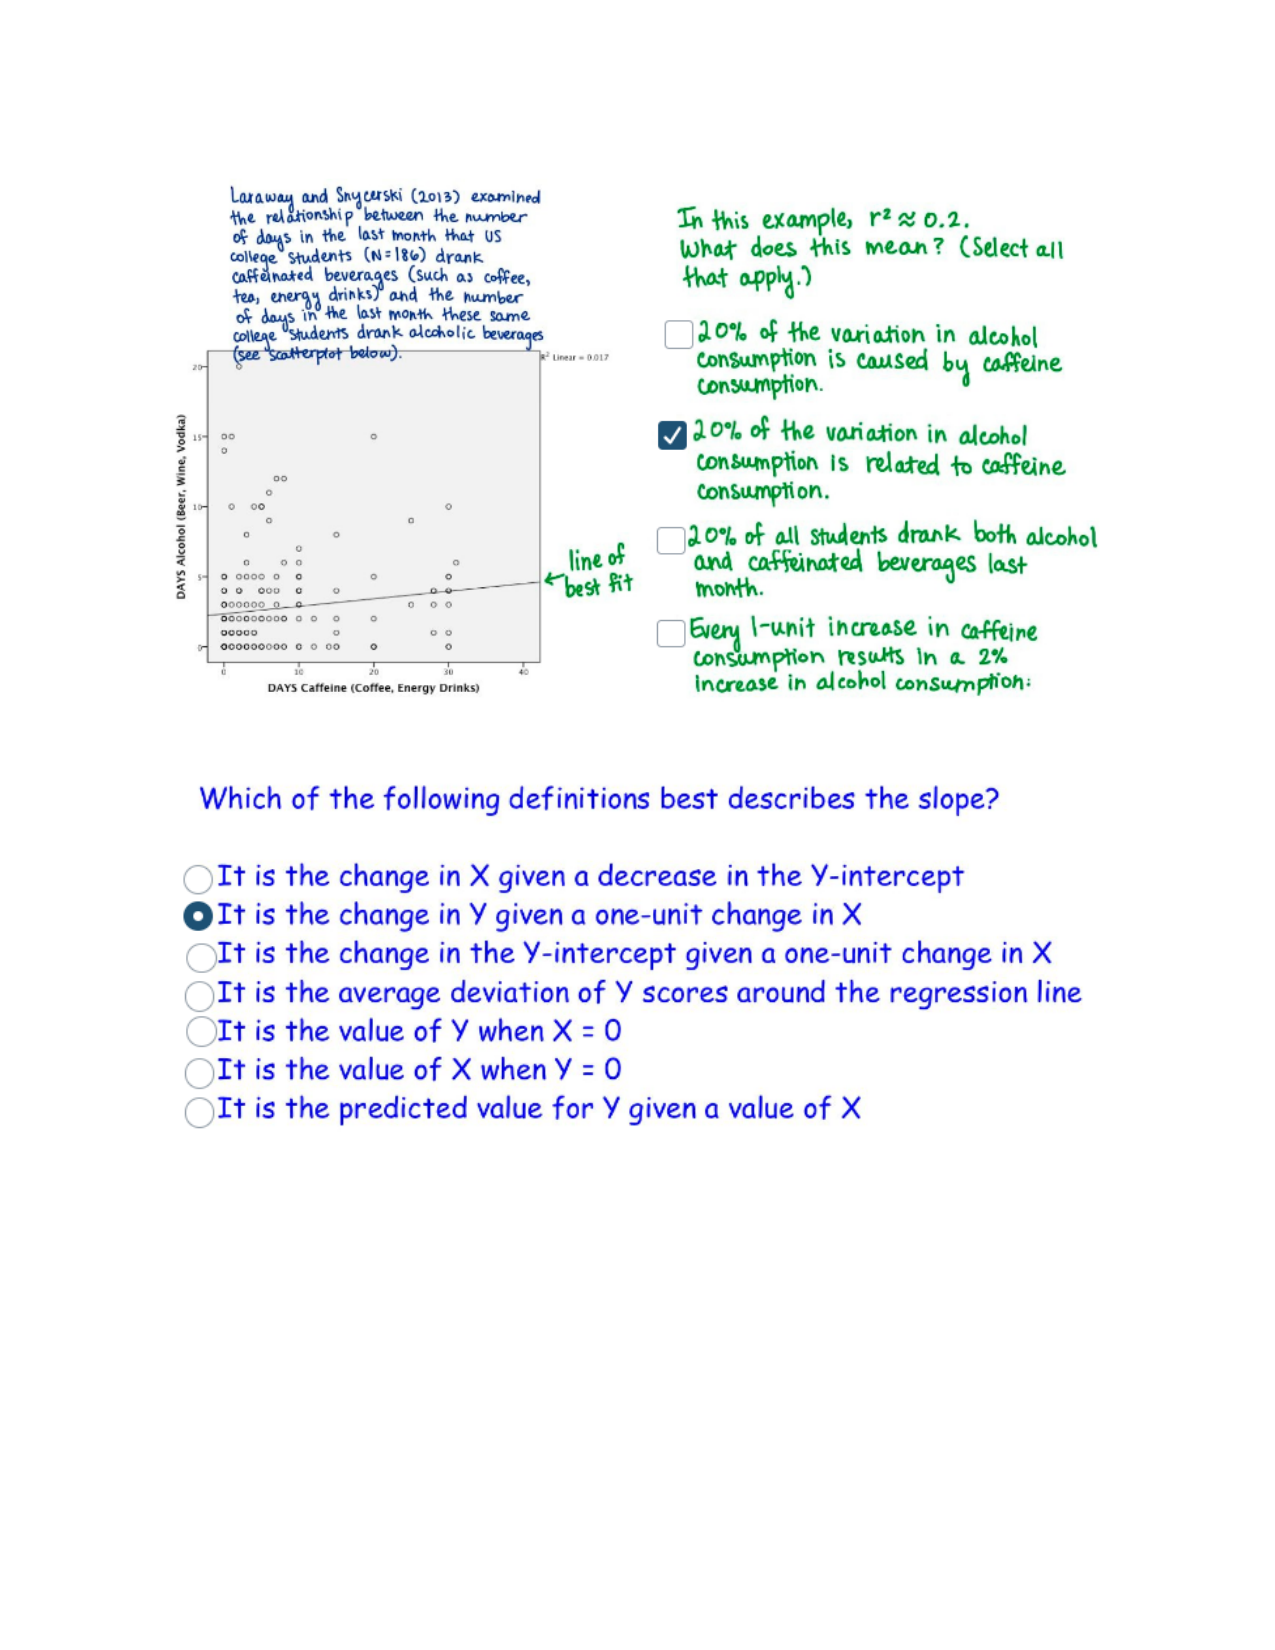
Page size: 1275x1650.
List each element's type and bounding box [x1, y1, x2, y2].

picture [150, 150, 1125, 709]
picture [150, 742, 1125, 1176]
